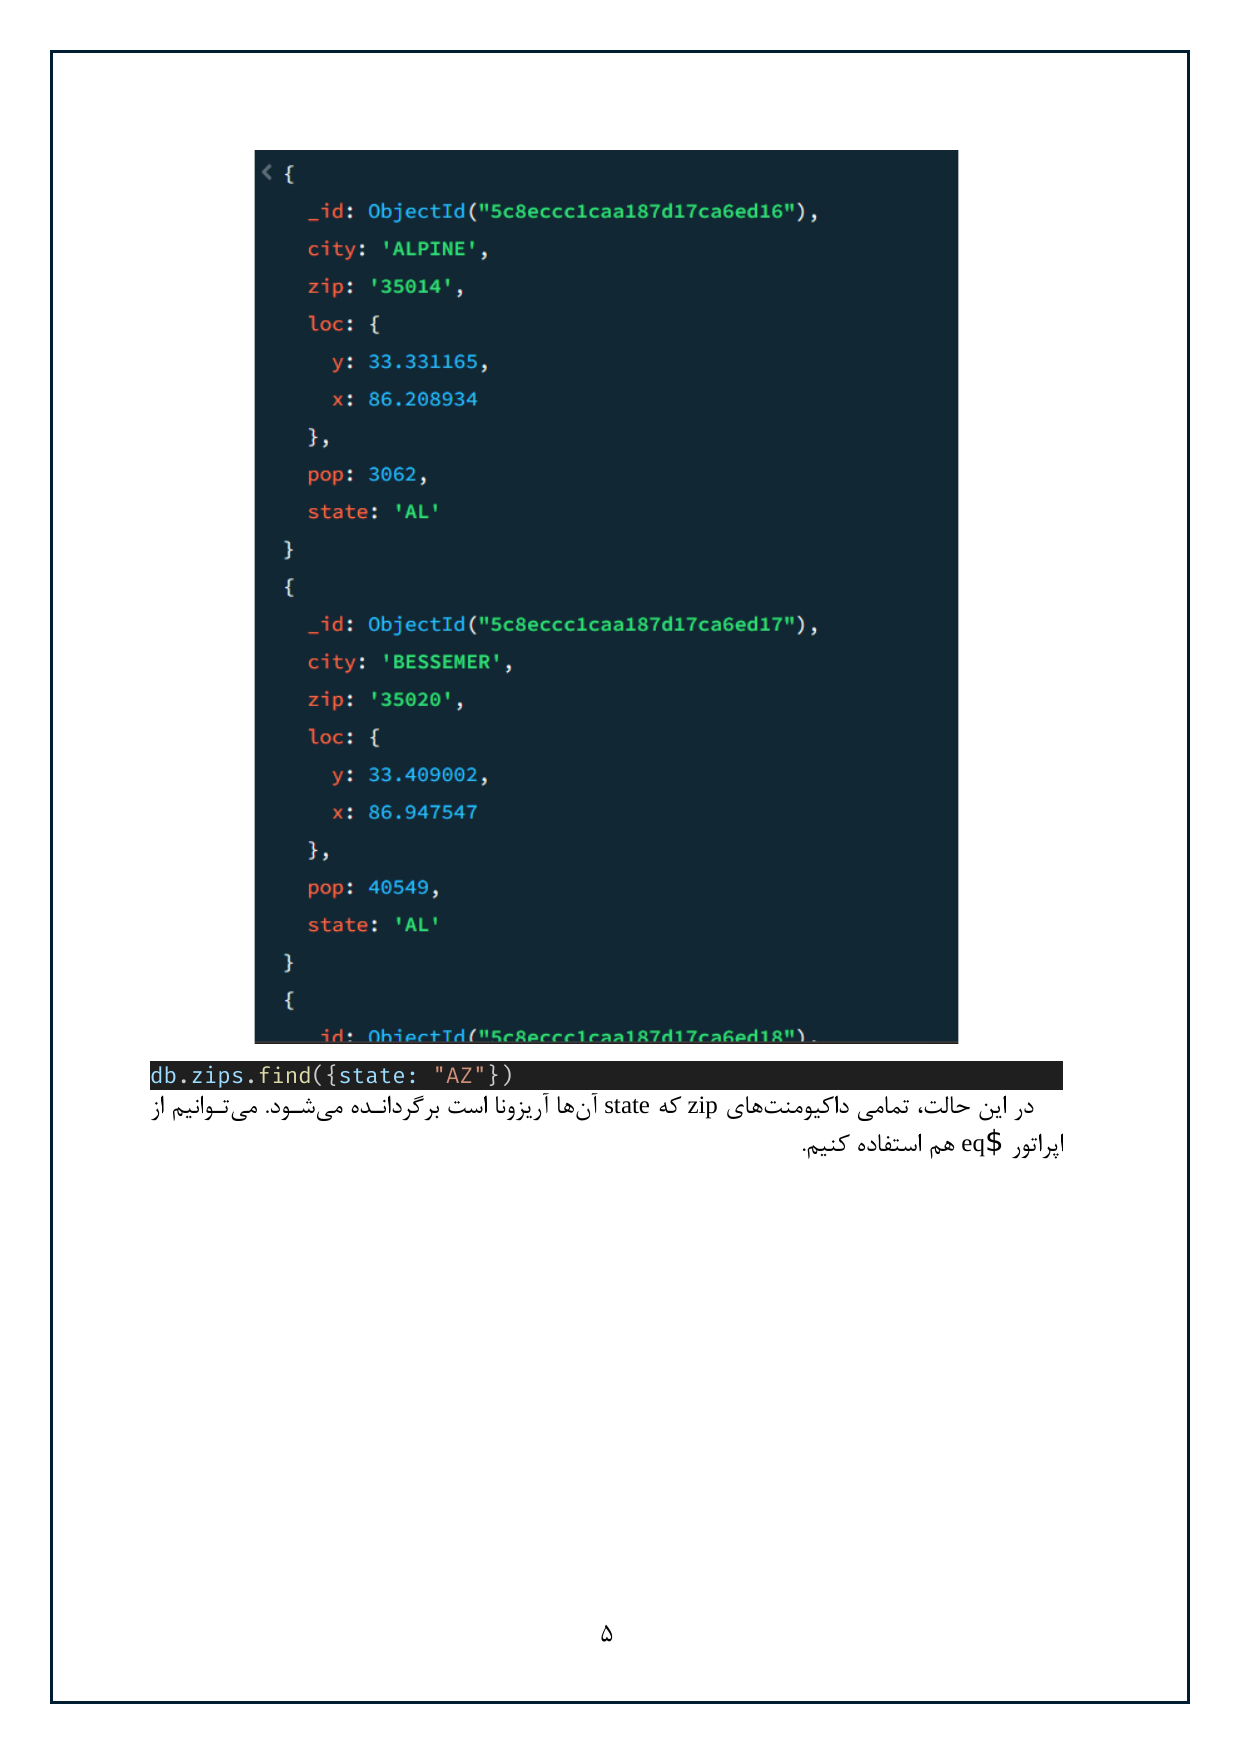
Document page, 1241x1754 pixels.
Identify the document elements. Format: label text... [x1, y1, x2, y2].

text db.zips.find({state: "AZ"}) [150, 1061, 1063, 1090]
picture [254, 150, 959, 1044]
text در این حالت، تمامی داکیومنت‌های zip که state آن‌ها آریزونا است برگردانده می‌شود. می‌توانیم از اپراتور $eq هم استفاده کنیم. [150, 1090, 1063, 1161]
